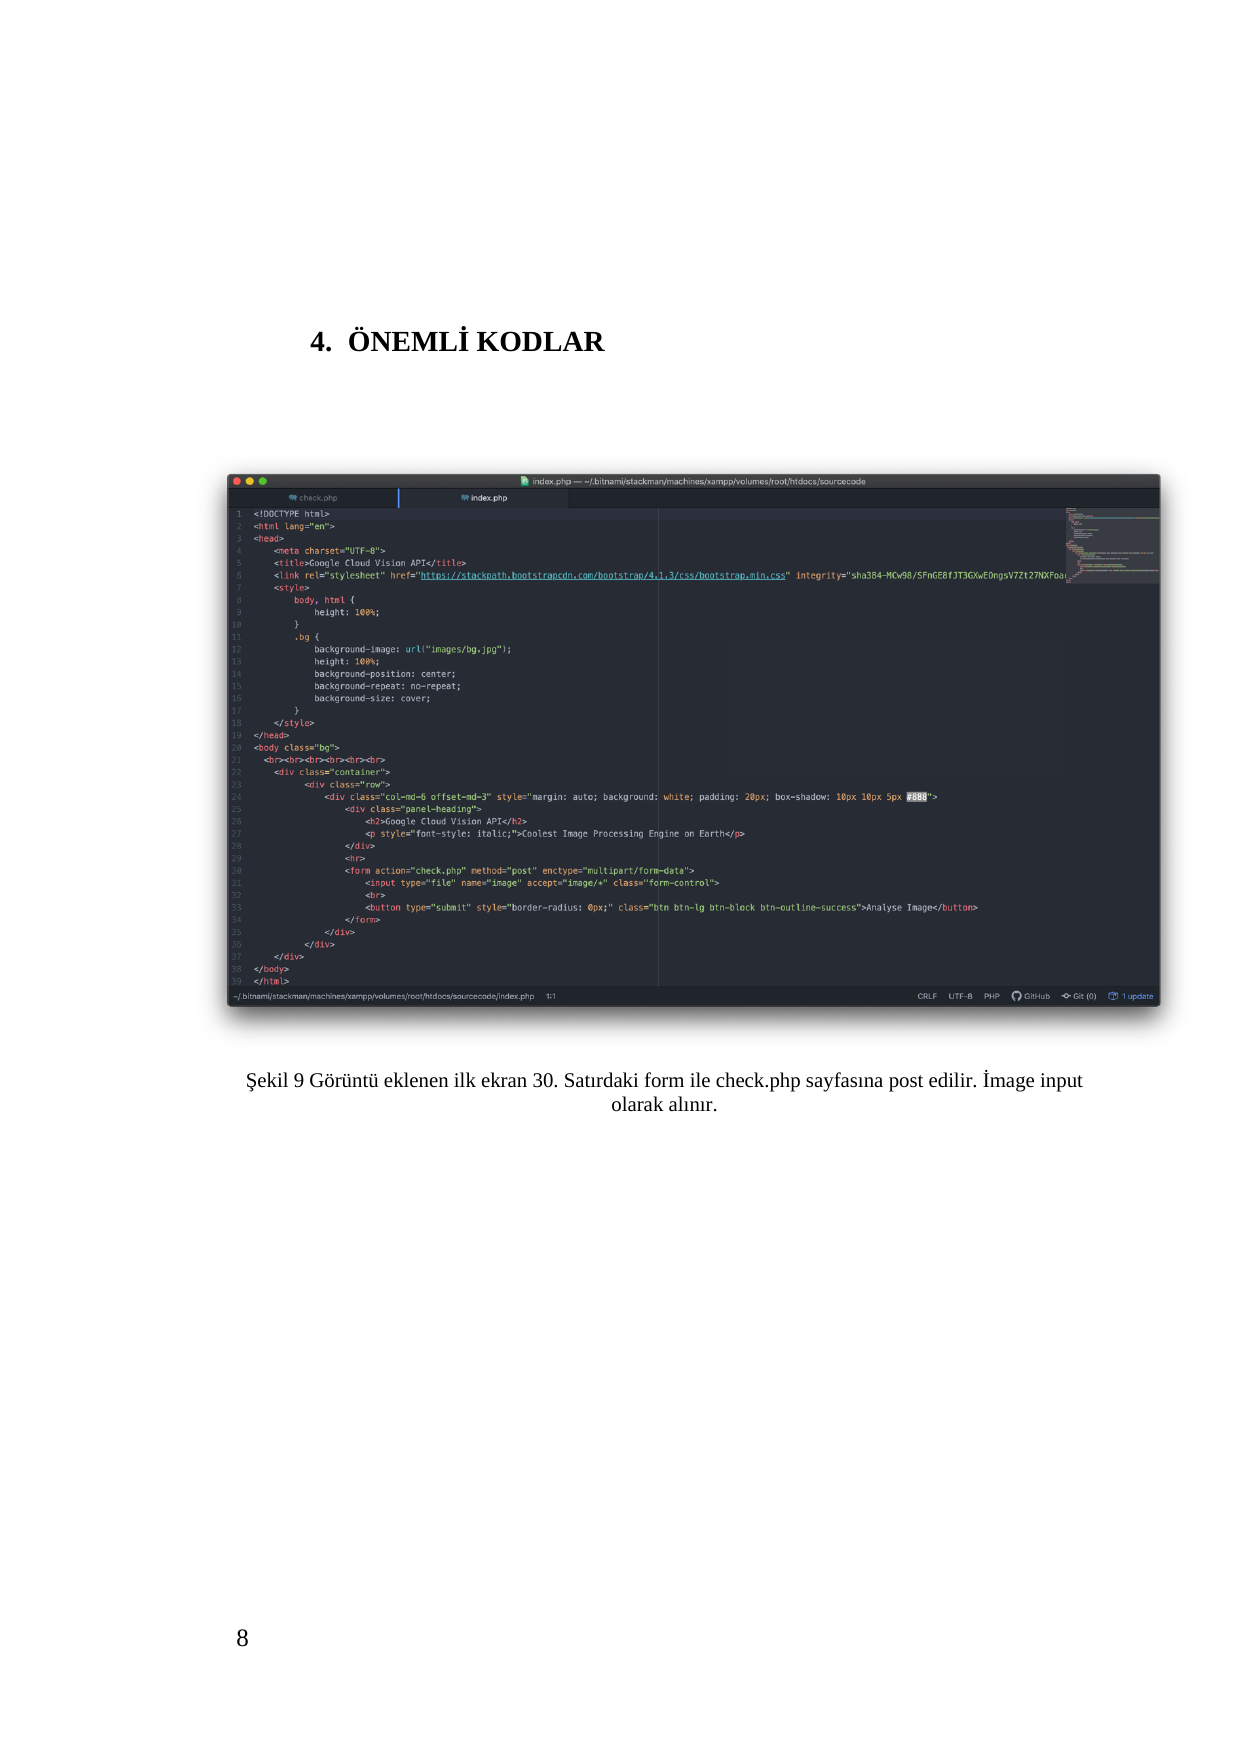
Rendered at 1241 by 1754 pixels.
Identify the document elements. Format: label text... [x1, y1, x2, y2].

list ÖNEMLİ KODLAR [310, 324, 1092, 358]
text Şekil 9 Görüntü eklenen ilk ekran 30. Satırdaki form ile check.php sayfasına post edilir. İmage input olarak alınır. [236, 1068, 1092, 1116]
picture [191, 449, 1196, 1054]
